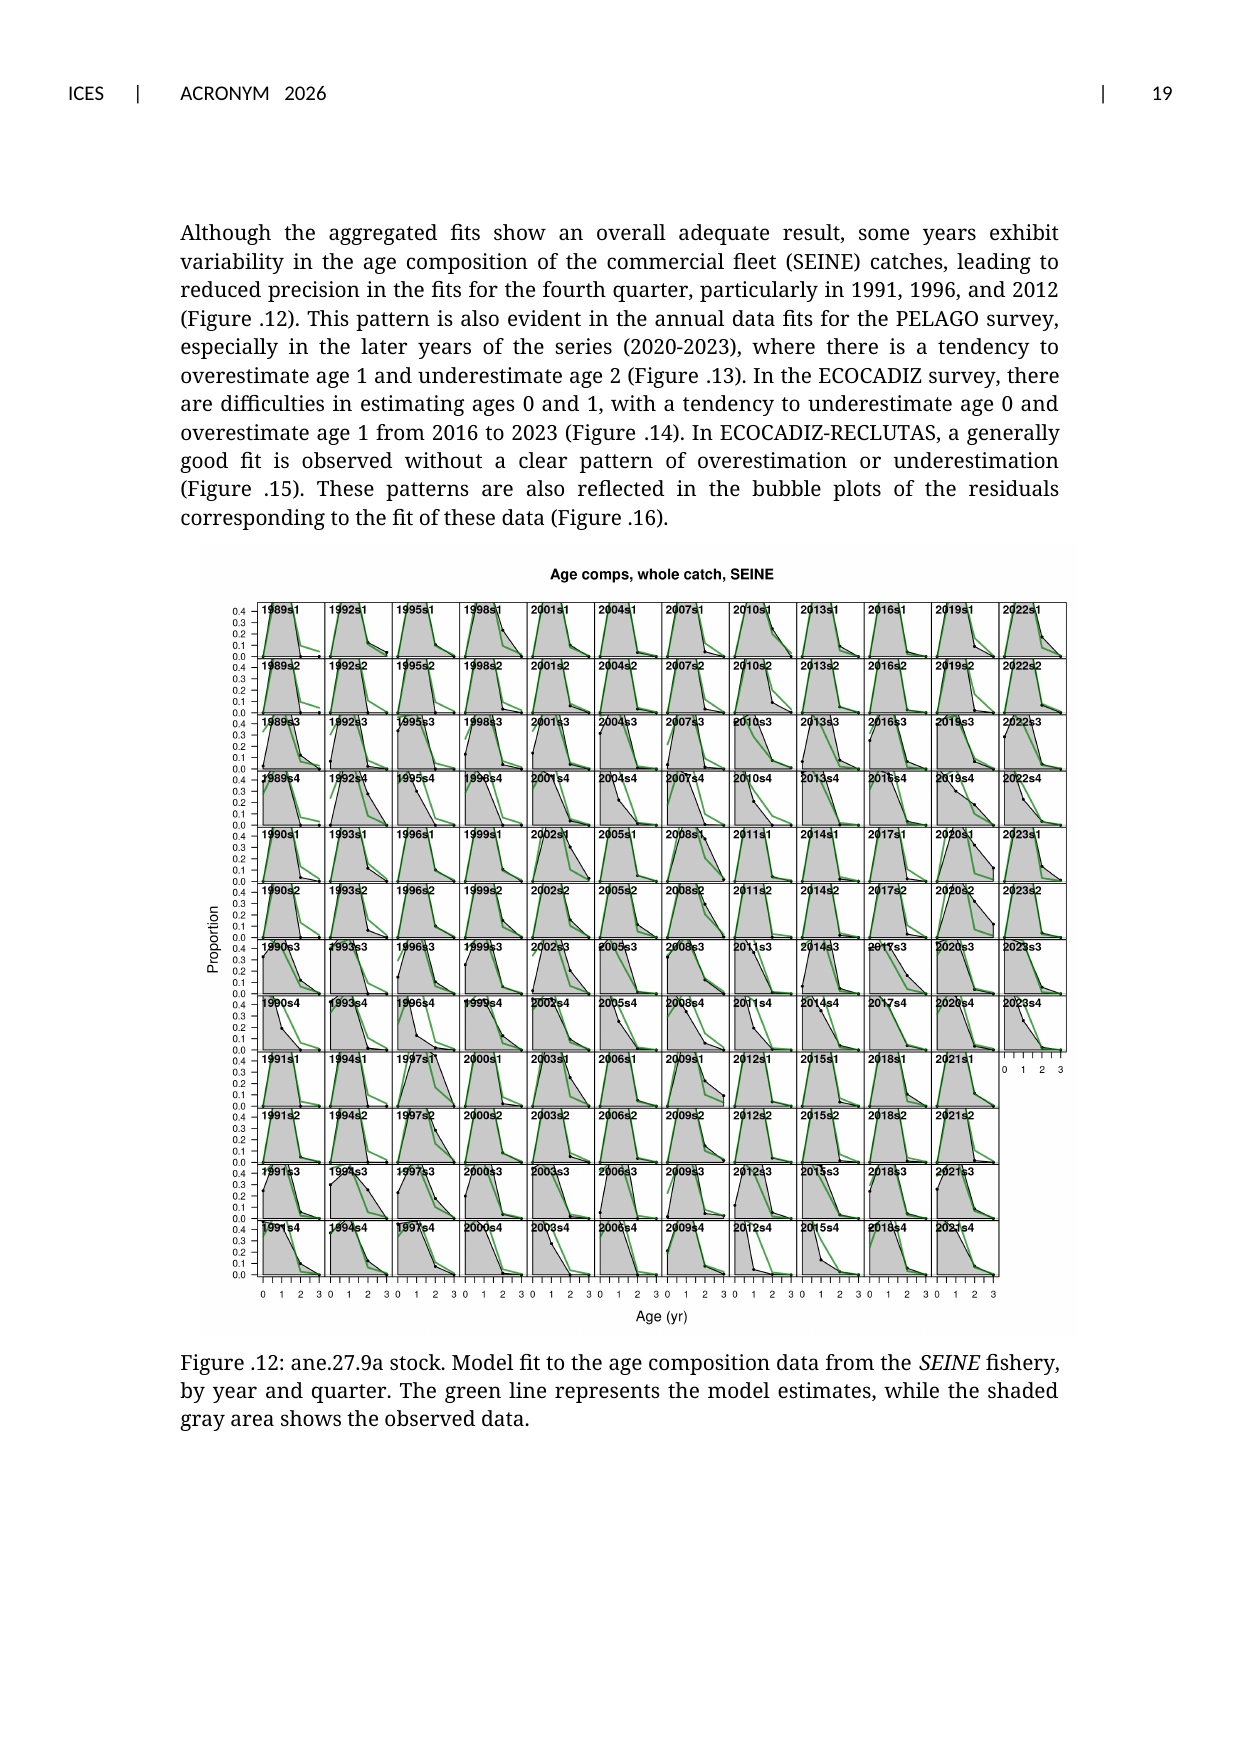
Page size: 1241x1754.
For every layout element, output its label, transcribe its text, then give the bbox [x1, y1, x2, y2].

text Figure .: ane.27.9a stock. Model fit to the age composition data from the SEINE fishery, by year and quarter. The green line represents the model estimates, while the shaded gray area shows the observed data. [180, 1348, 1060, 1433]
picture [198, 543, 1079, 1336]
text Although the aggregated fits show an overall adequate result, some years exhibit variability in the age composition of the commercial fleet (SEINE) catches, leading to reduced precision in the fits for the fourth quarter, particularly in 1991, 1996, and 2012 (Figure ). This pattern is also evident in the annual data fits for the PELAGO survey, especially in the later years of the series (2020-2023), where there is a tendency to overestimate age 1 and underestimate age 2 (Figure ). In the ECOCADIZ survey, there are difficulties in estimating ages 0 and 1, with a tendency to underestimate age 0 and overestimate age 1 from 2016 to 2023 (Figure ). In ECOCADIZ-RECLUTAS, a generally good fit is observed without a clear pattern of overestimation or underestimation (Figure ). These patterns are also reflected in the bubble plots of the residuals corresponding to the fit of these data (Figure ). [180, 218, 1060, 531]
